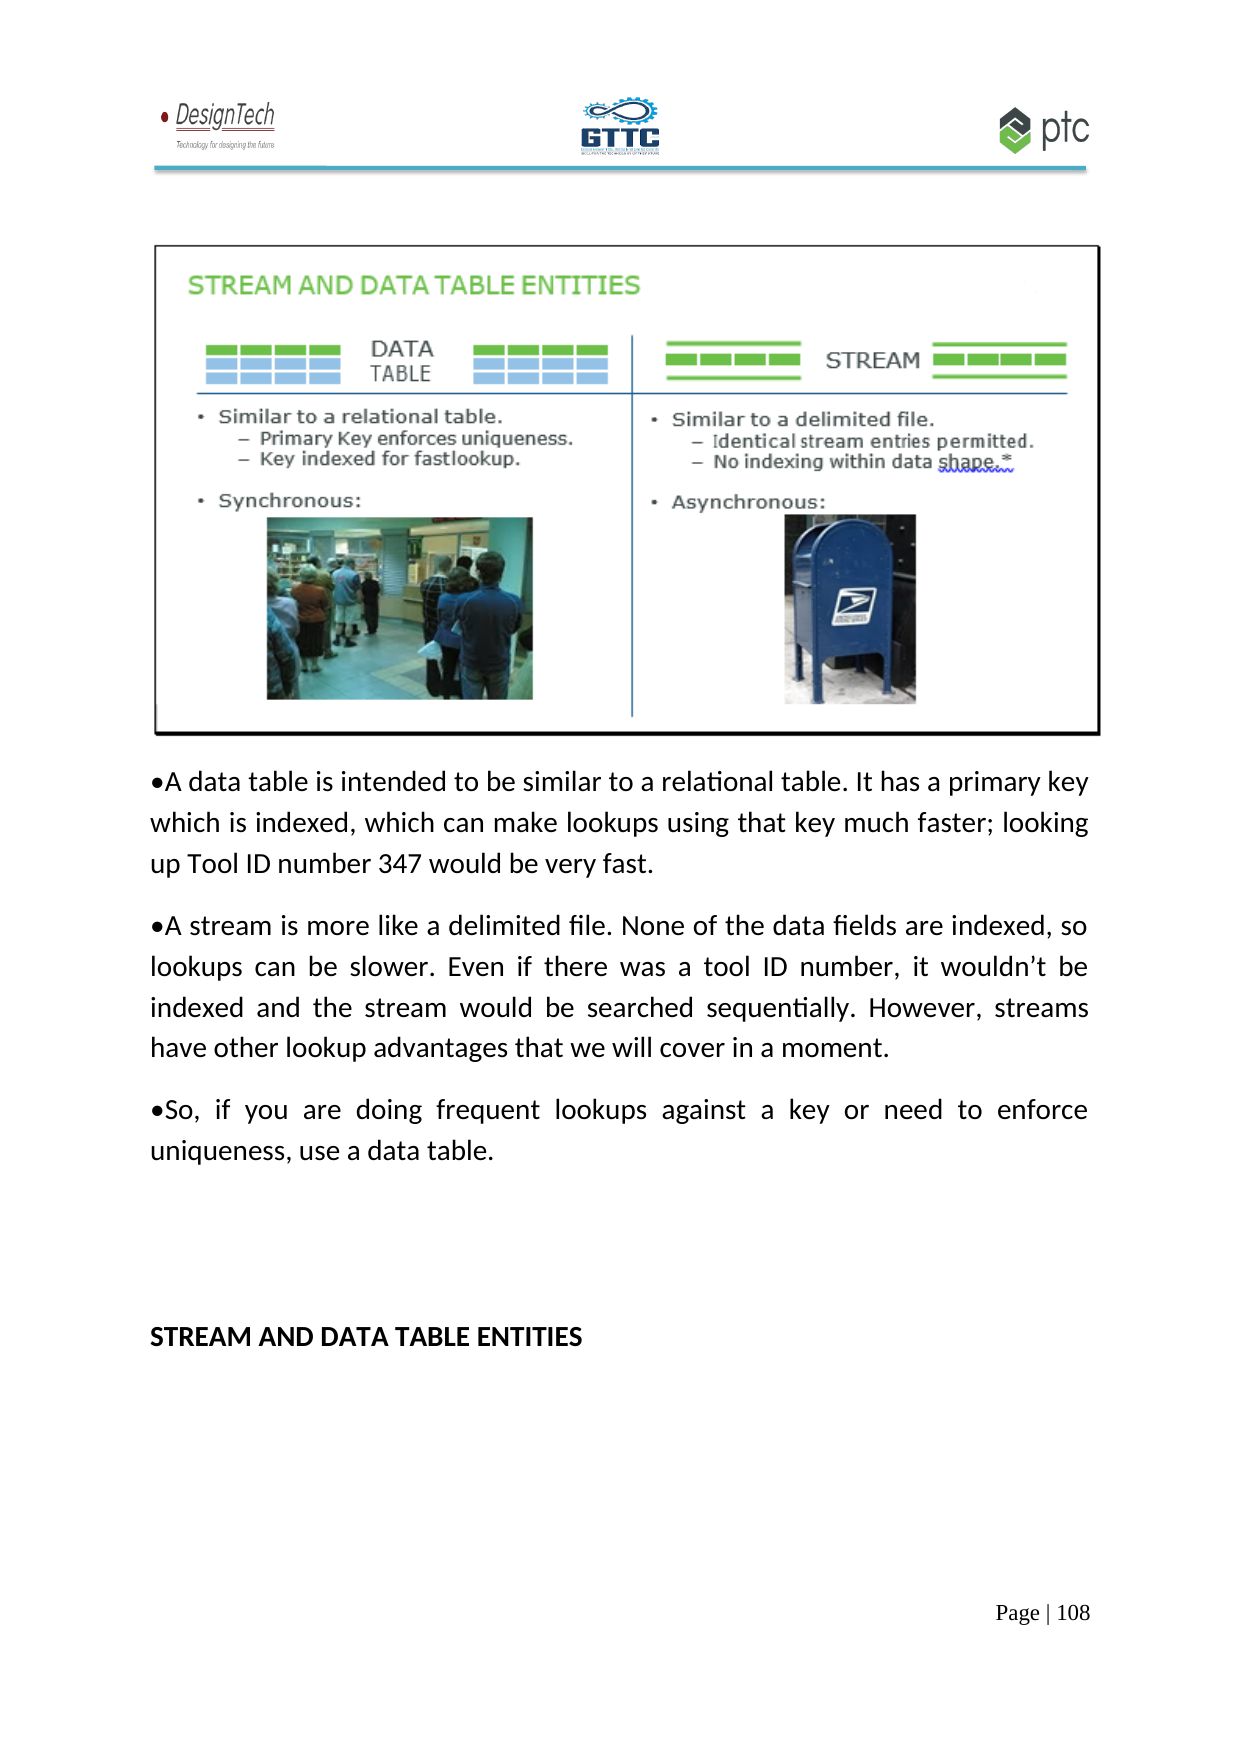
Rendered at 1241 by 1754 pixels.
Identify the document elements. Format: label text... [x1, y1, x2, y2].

picture [150, 241, 1107, 739]
text STREAM AND DATA TABLE ENTITIES [150, 1318, 1090, 1353]
picture [150, 86, 1091, 177]
text •A data table is intended to be similar to a relational table. It has a primary key which is indexed, which can make lookups using that key much faster; looking up Tool ID number 347 would be very fast. [150, 763, 1090, 881]
text •A stream is more like a delimited file. None of the data fields are indexed, so lookups can be slower. Even if there was a tool ID number, it wouldn’t be indexed and the stream would be searched sequentially. However, streams have other lookup advantages that we will cover in a moment. [150, 907, 1090, 1065]
text •So, if you are doing frequent lookups against a key or need to enforce uniqueness, use a data table. [150, 1091, 1090, 1168]
